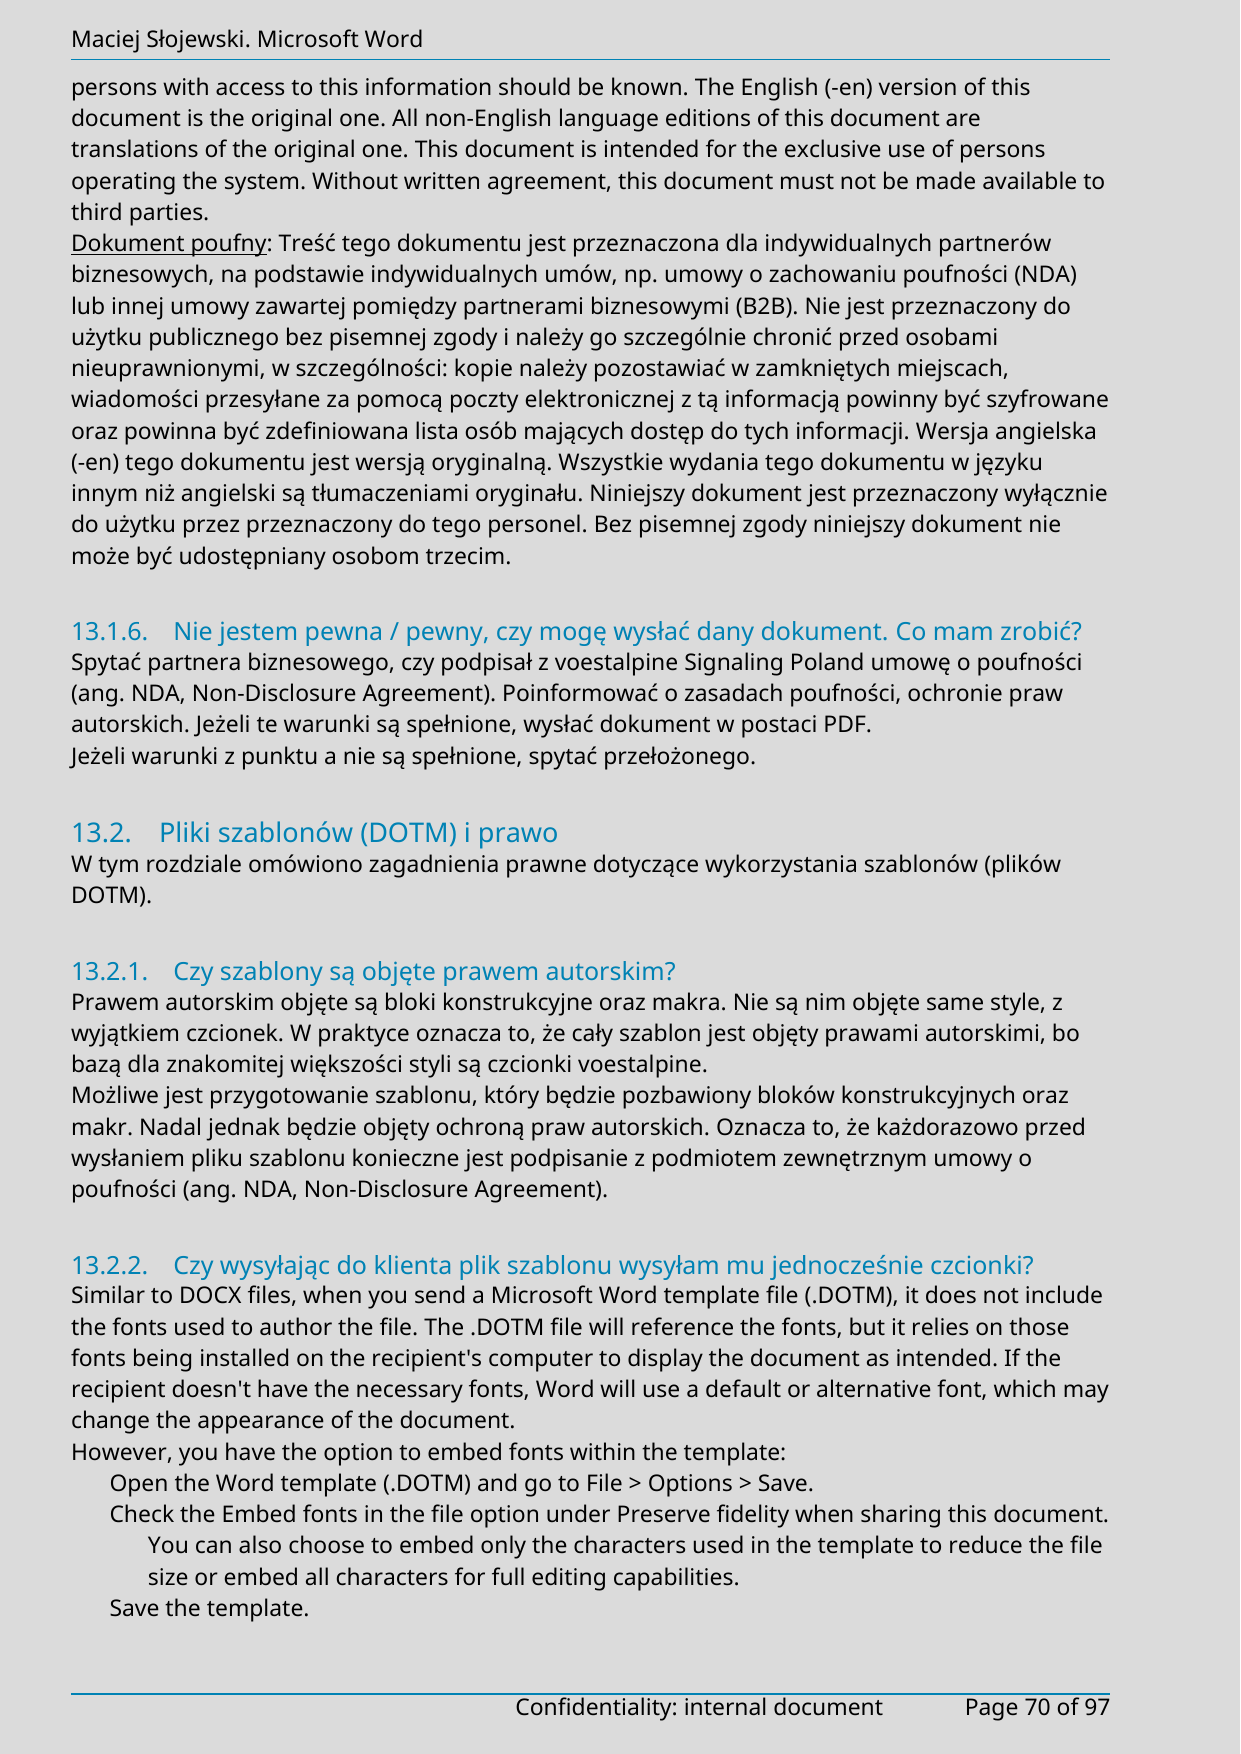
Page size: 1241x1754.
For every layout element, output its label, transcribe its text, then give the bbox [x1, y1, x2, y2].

text Similar to DOCX files, when you send a Microsoft Word template file (.DOTM), it does not include the fonts used to author the file. The .DOTM file will reference the fonts, but it relies on those fonts being installed on the recipient's computer to display the document as intended. If the recipient doesn't have the necessary fonts, Word will use a default or alternative font, which may change the appearance of the document. [71, 1279, 1110, 1435]
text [71, 71, 1110, 227]
text Możliwe jest przygotowanie szablonu, który będzie pozbawiony bloków konstrukcyjnych oraz makr. Nadal jednak będzie objęty ochroną praw autorskich. Oznacza to, że każdorazowo przed wysłaniem pliku szablonu konieczne jest podpisanie z podmiotem zewnętrznym umowy o poufności (ang. NDA, Non-Disclosure Agreement). [71, 1079, 1110, 1204]
list Check the Embed fonts in the file option under Preserve fidelity when sharing this document. You can also choose to embed only the characters used in the template to reduce the file size or embed all characters for full editing capabilities. [109, 1498, 1110, 1592]
text W tym rozdziale omówiono zagadnienia prawne dotyczące wykorzystania szablonów (plików DOTM). [71, 848, 1110, 910]
subtitle Czy szablony są objęte prawem autorskim? [71, 960, 1110, 985]
text Prawem autorskim objęte są bloki konstrukcyjne oraz makra. Nie są nim objęte same style, z wyjątkiem czcionek. W praktyce oznacza to, że cały szablon jest objęty prawami autorskimi, bo bazą dla znakomitej większości styli są czcionki voestalpine. [71, 985, 1110, 1079]
text Spytać partnera biznesowego, czy podpisał z voestalpine Signaling Poland umowę o poufności (ang. NDA, Non-Disclosure Agreement). Poinformować o zasadach poufności, ochronie praw autorskich. Jeżeli te warunki są spełnione, wysłać dokument w postaci PDF. [71, 646, 1110, 739]
text Jeżeli warunki z punktu a nie są spełnione, spytać przełożonego. [71, 739, 1110, 771]
list Save the template. [109, 1592, 1110, 1623]
subtitle Czy wysyłając do klienta plik szablonu wysyłam mu jednocześnie czcionki? [71, 1254, 1110, 1279]
subtitle Pliki szablonów (DOTM) i prawo [71, 821, 1110, 848]
list Open the Word template (.DOTM) and go to File > Options > Save. [109, 1467, 1110, 1498]
text However, you have the option to embed fonts within the template: [71, 1435, 1110, 1467]
subtitle Nie jestem pewna / pewny, czy mogę wysłać dany dokument. Co mam zrobić? [71, 621, 1110, 646]
text Dokument poufny: Treść tego dokumentu jest przeznaczona dla indywidualnych partnerów biznesowych, na podstawie indywidualnych umów, np. umowy o zachowaniu poufności (NDA) lub innej umowy zawartej pomiędzy partnerami biznesowymi (B2B). Nie jest przeznaczony do użytku publicznego bez pisemnej zgody i należy go szczególnie chronić przed osobami nieuprawnionymi, w szczególności: kopie należy pozostawiać w zamkniętych miejscach, wiadomości przesyłane za pomocą poczty elektronicznej z tą informacją powinny być szyfrowane oraz powinna być zdefiniowana lista osób mających dostęp do tych informacji. Wersja angielska (-en) tego dokumentu jest wersją oryginalną. Wszystkie wydania tego dokumentu w języku innym niż angielski są tłumaczeniami oryginału. Niniejszy dokument jest przeznaczony wyłącznie do użytku przez przeznaczony do tego personel. Bez pisemnej zgody niniejszy dokument nie może być udostępniany osobom trzecim. [71, 227, 1110, 571]
